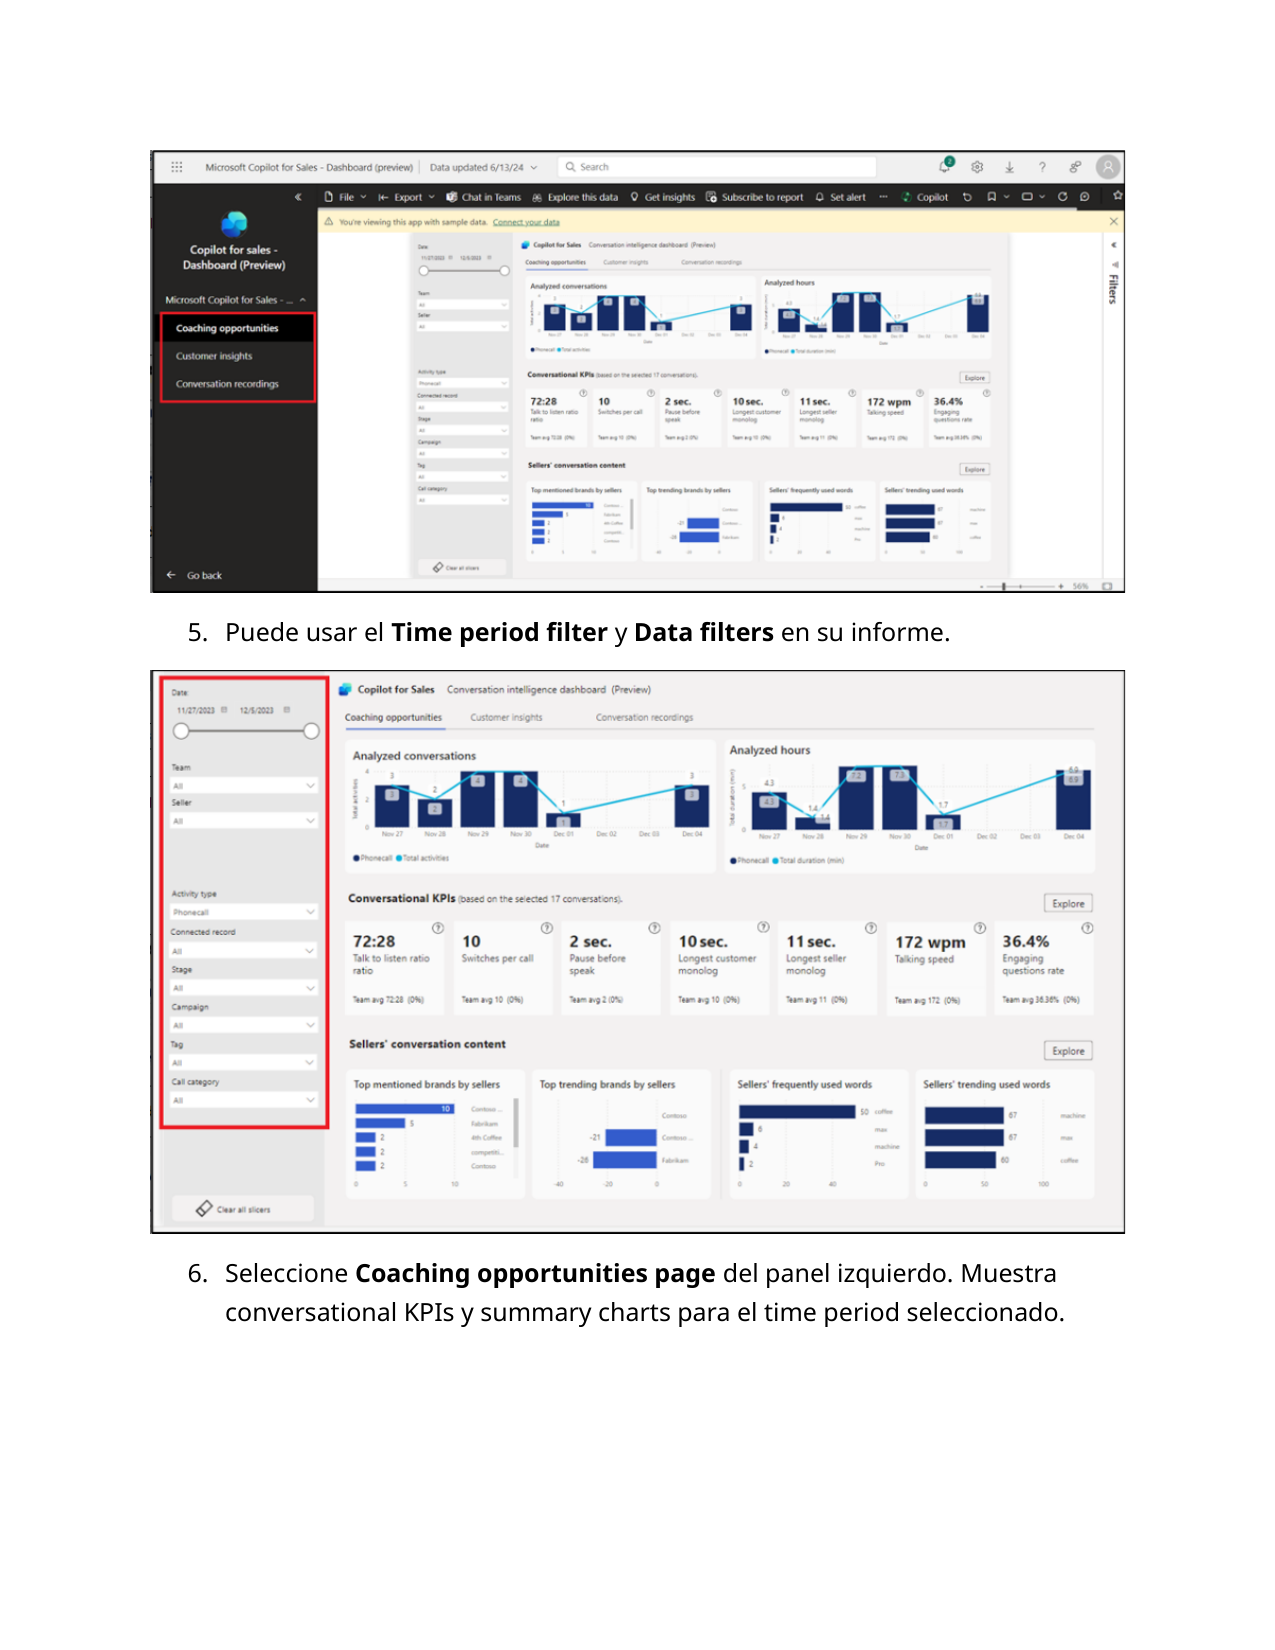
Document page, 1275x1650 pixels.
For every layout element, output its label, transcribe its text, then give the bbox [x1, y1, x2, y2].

picture [150, 670, 1125, 1234]
list Puede usar el Time period filter y Data filters en su informe. [187, 615, 1125, 649]
list Seleccione Coaching opportunities page del panel izquierdo. Muestra conversational KPIs y summary charts para el time period seleccionado. [187, 1256, 1125, 1329]
picture [150, 150, 1125, 593]
